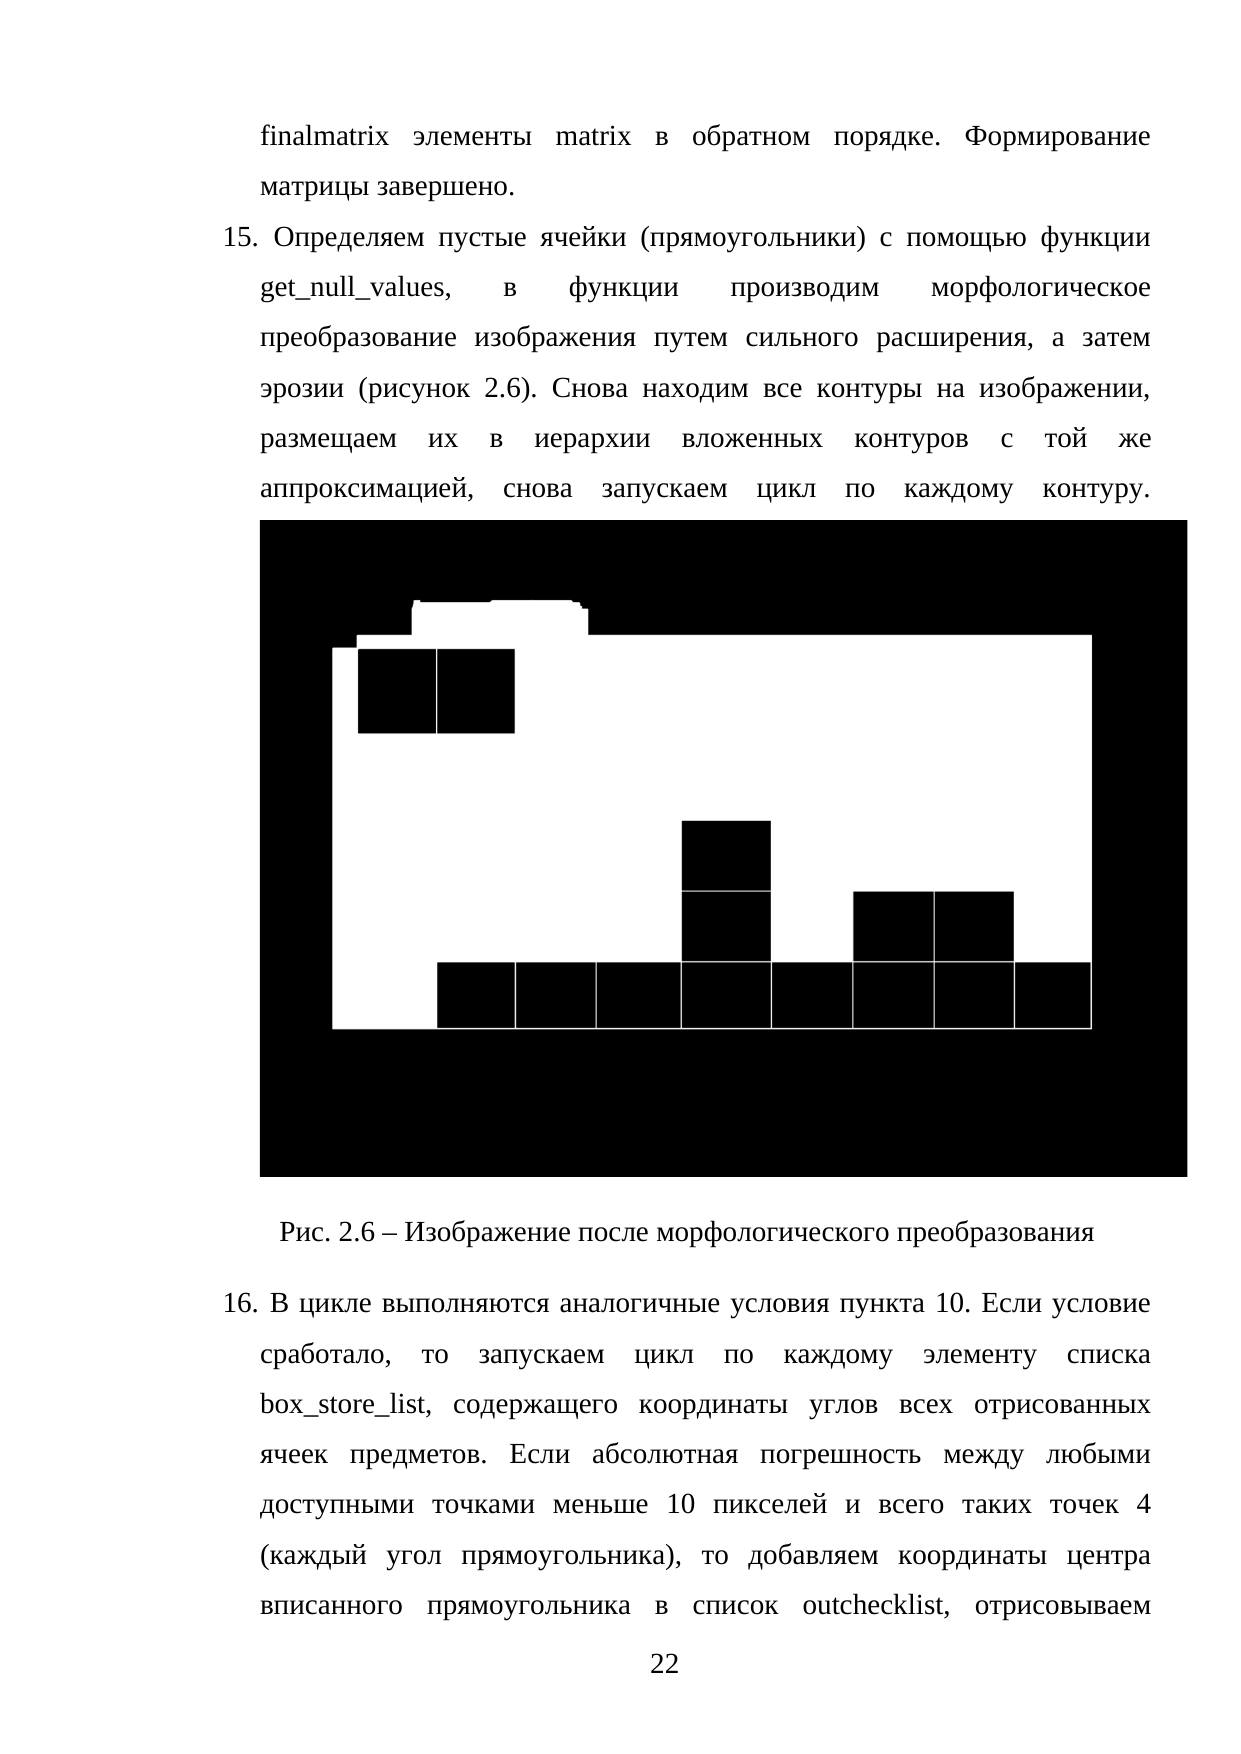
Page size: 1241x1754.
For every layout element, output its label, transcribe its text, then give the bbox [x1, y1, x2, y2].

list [222, 1285, 1152, 1621]
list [222, 118, 1152, 202]
text Рис. 2.6 – Изображение после морфологического преобразования [222, 1214, 1152, 1248]
picture [259, 520, 1188, 1177]
